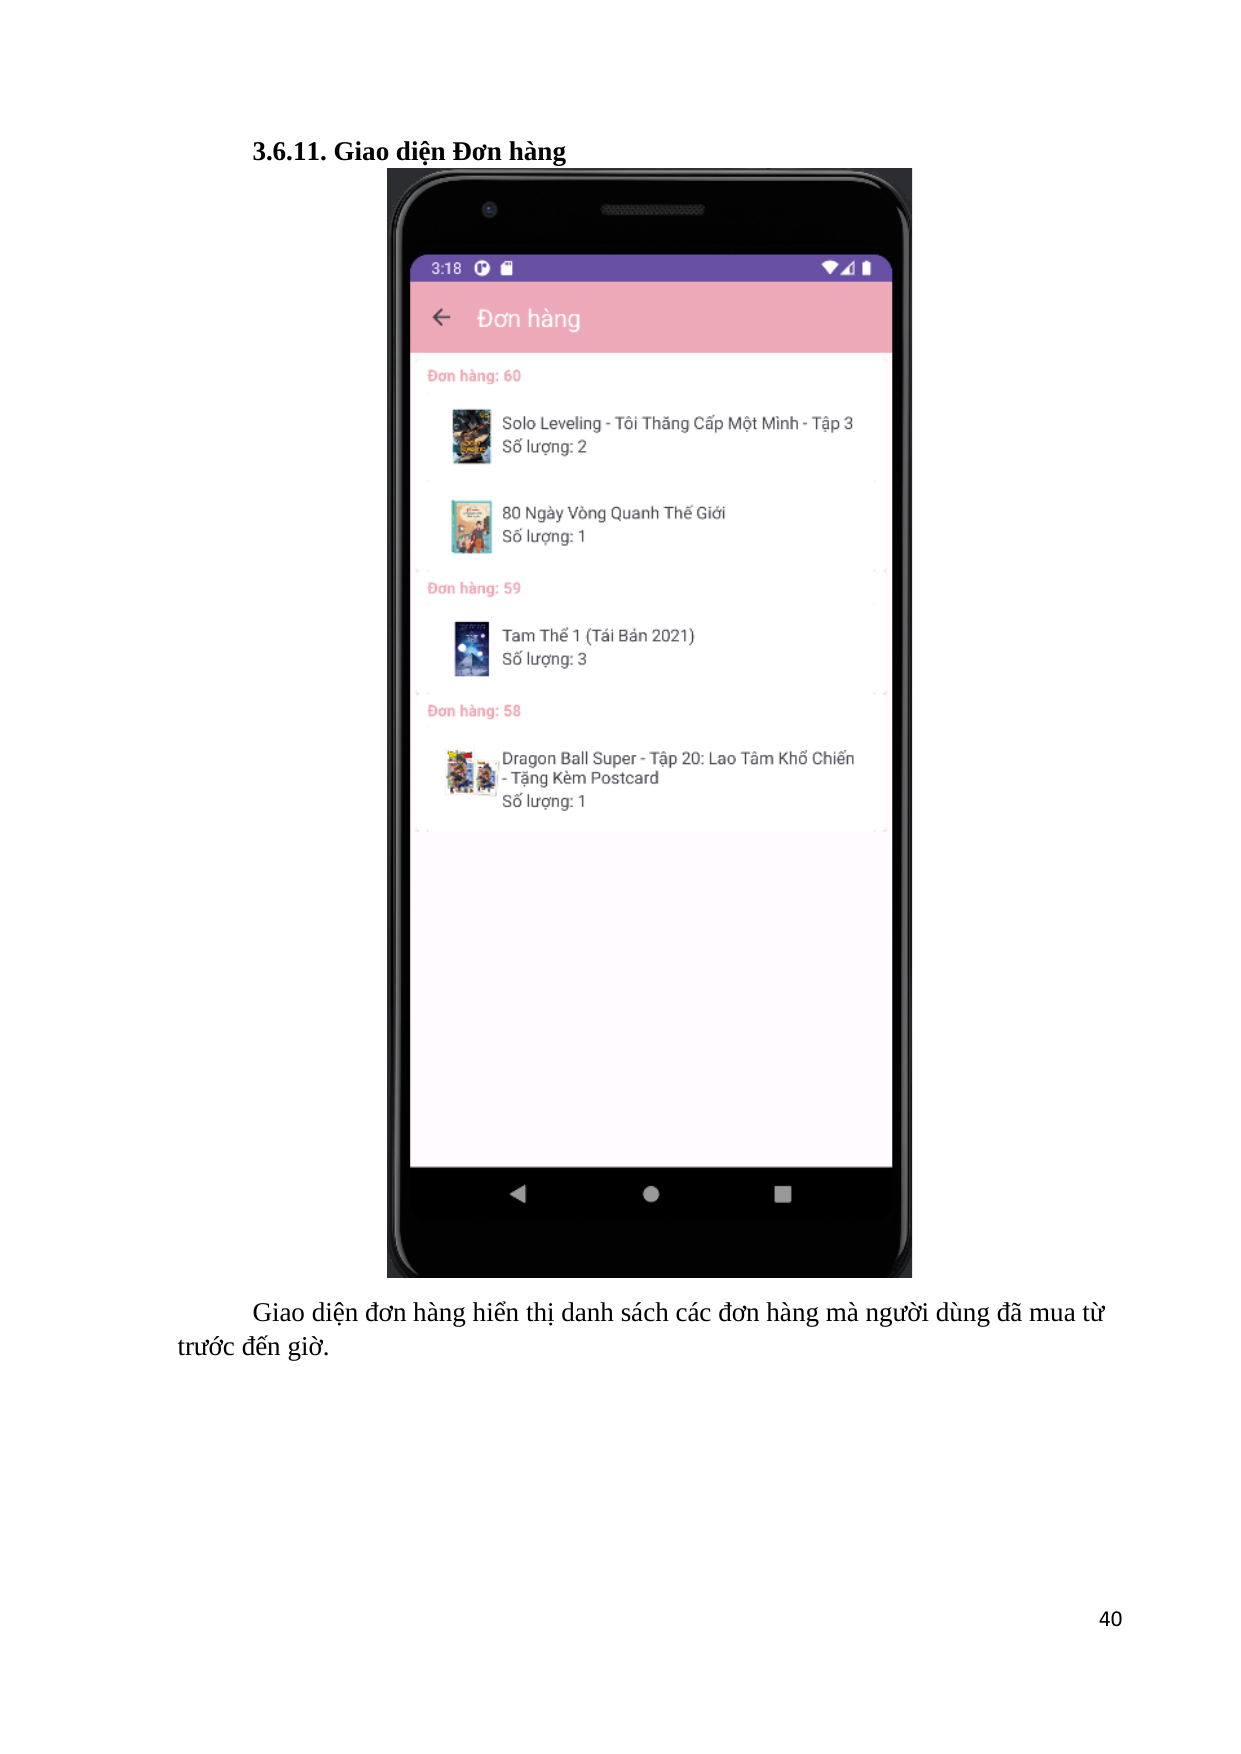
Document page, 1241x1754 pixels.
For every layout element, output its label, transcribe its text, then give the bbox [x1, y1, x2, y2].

picture [387, 168, 913, 1278]
subtitle 3.6.11. Giao diện Đơn hàng [252, 135, 1122, 166]
text Giao diện đơn hàng hiển thị danh sách các đơn hàng mà người dùng đã mua từ trước đến giờ. [177, 1296, 1122, 1361]
